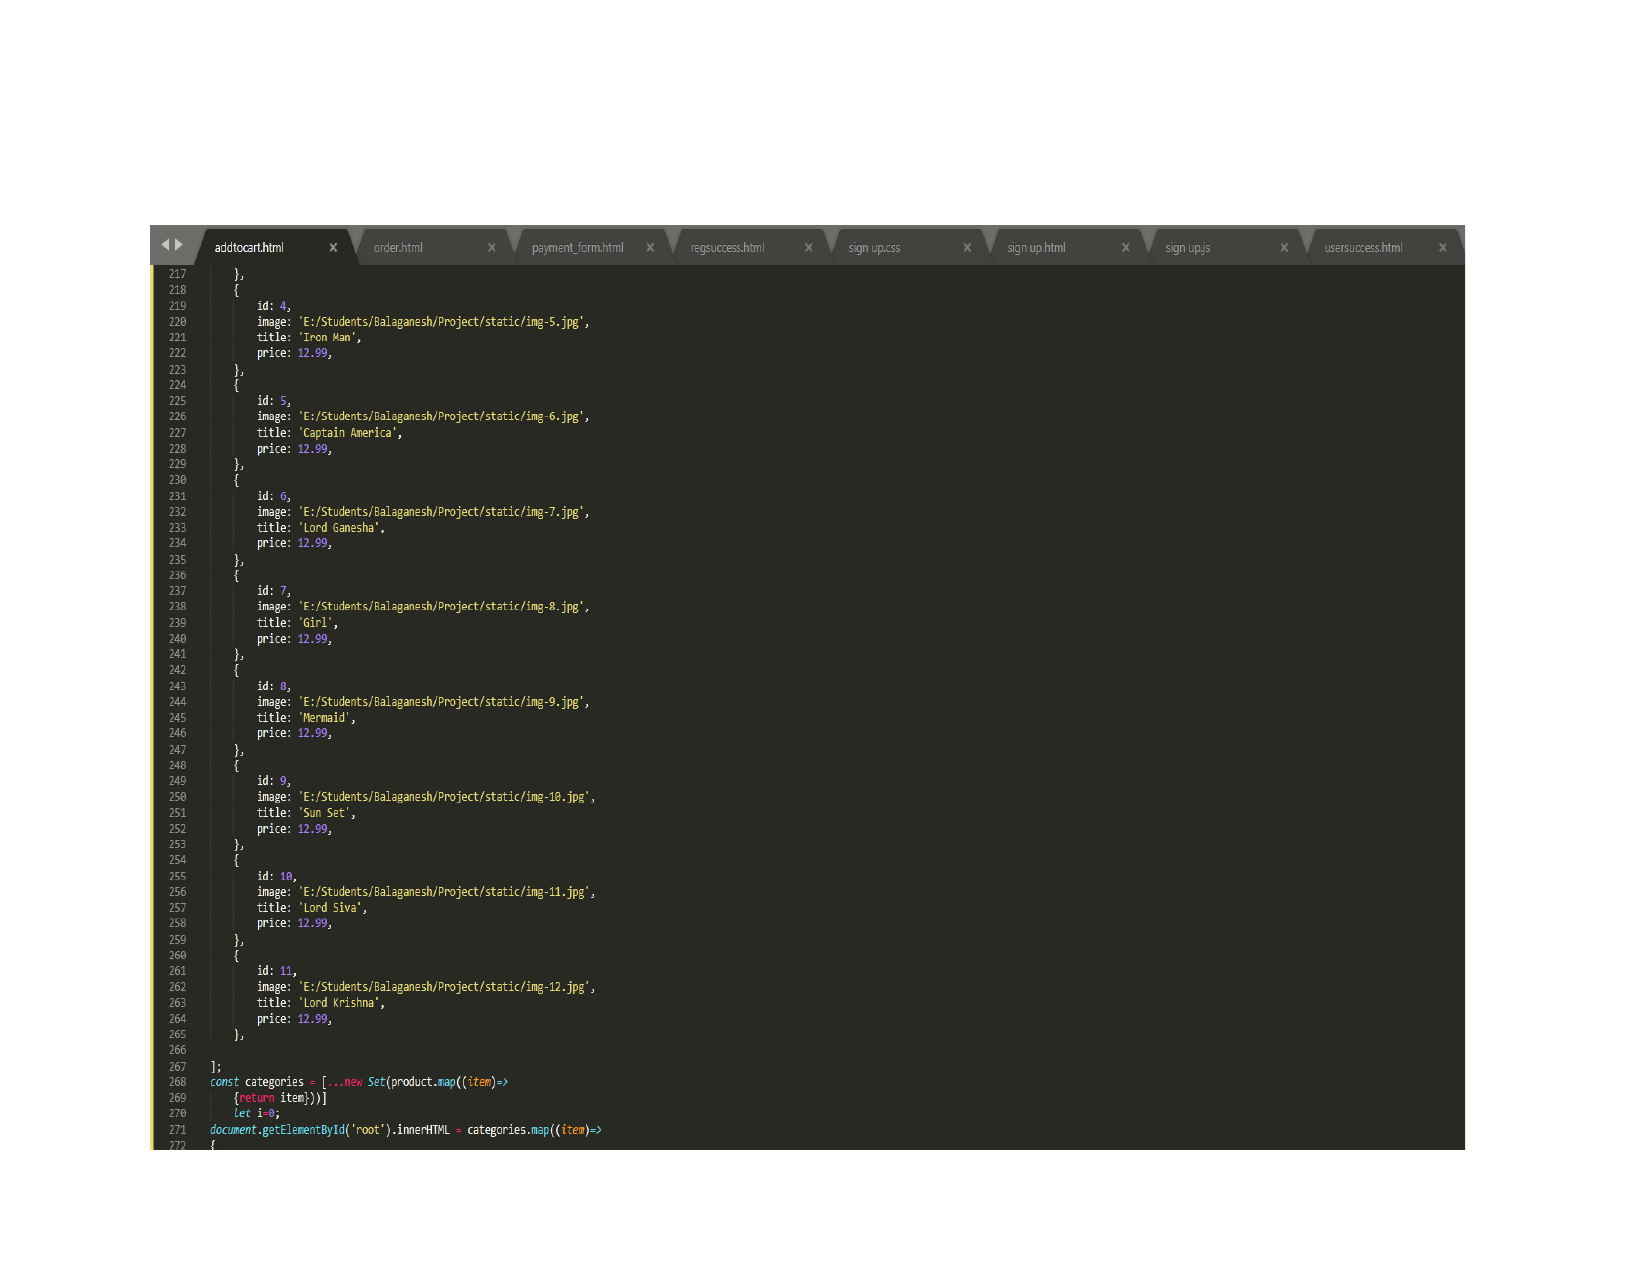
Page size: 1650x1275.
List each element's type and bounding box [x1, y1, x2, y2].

picture [150, 225, 1466, 1150]
